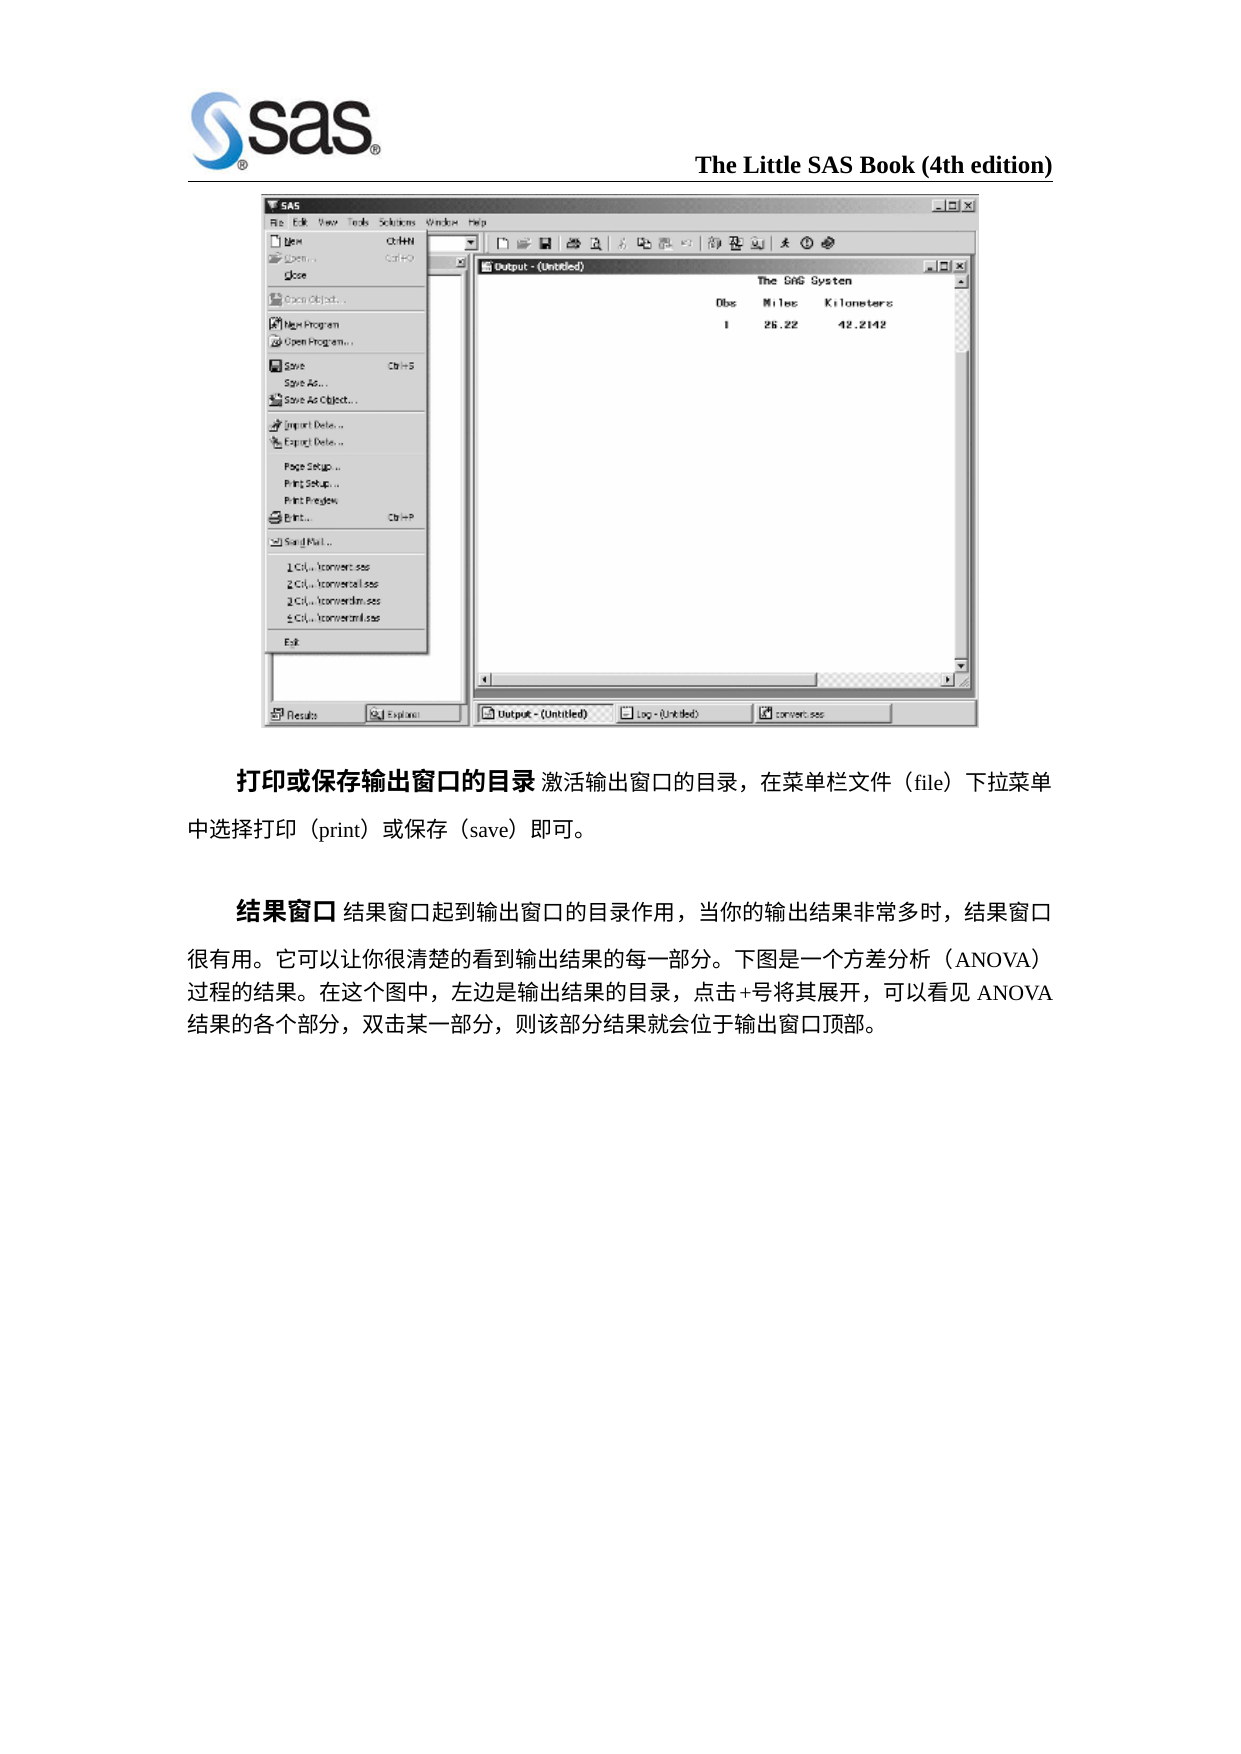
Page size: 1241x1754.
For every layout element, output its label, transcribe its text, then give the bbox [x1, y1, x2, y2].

picture [261, 194, 979, 728]
picture [187, 88, 382, 174]
text 打印或保存输出窗口的目录 激活输出窗口的目录，在菜单栏文件（file）下拉菜单中选择打印（print）或保存（save）即可。 [187, 747, 1053, 844]
text 结果窗口 结果窗口起到输出窗口的目录作用，当你的输出结果非常多时，结果窗口很有用。它可以让你很清楚的看到输出结果的每一部分。下图是一个方差分析（ANOVA）过程的结果。在这个图中，左边是输出结果的目录，点击+号将其展开，可以看见ANOVA结果的各个部分，双击某一部分，则该部分结果就会位于输出窗口顶部。 [187, 877, 1053, 1039]
